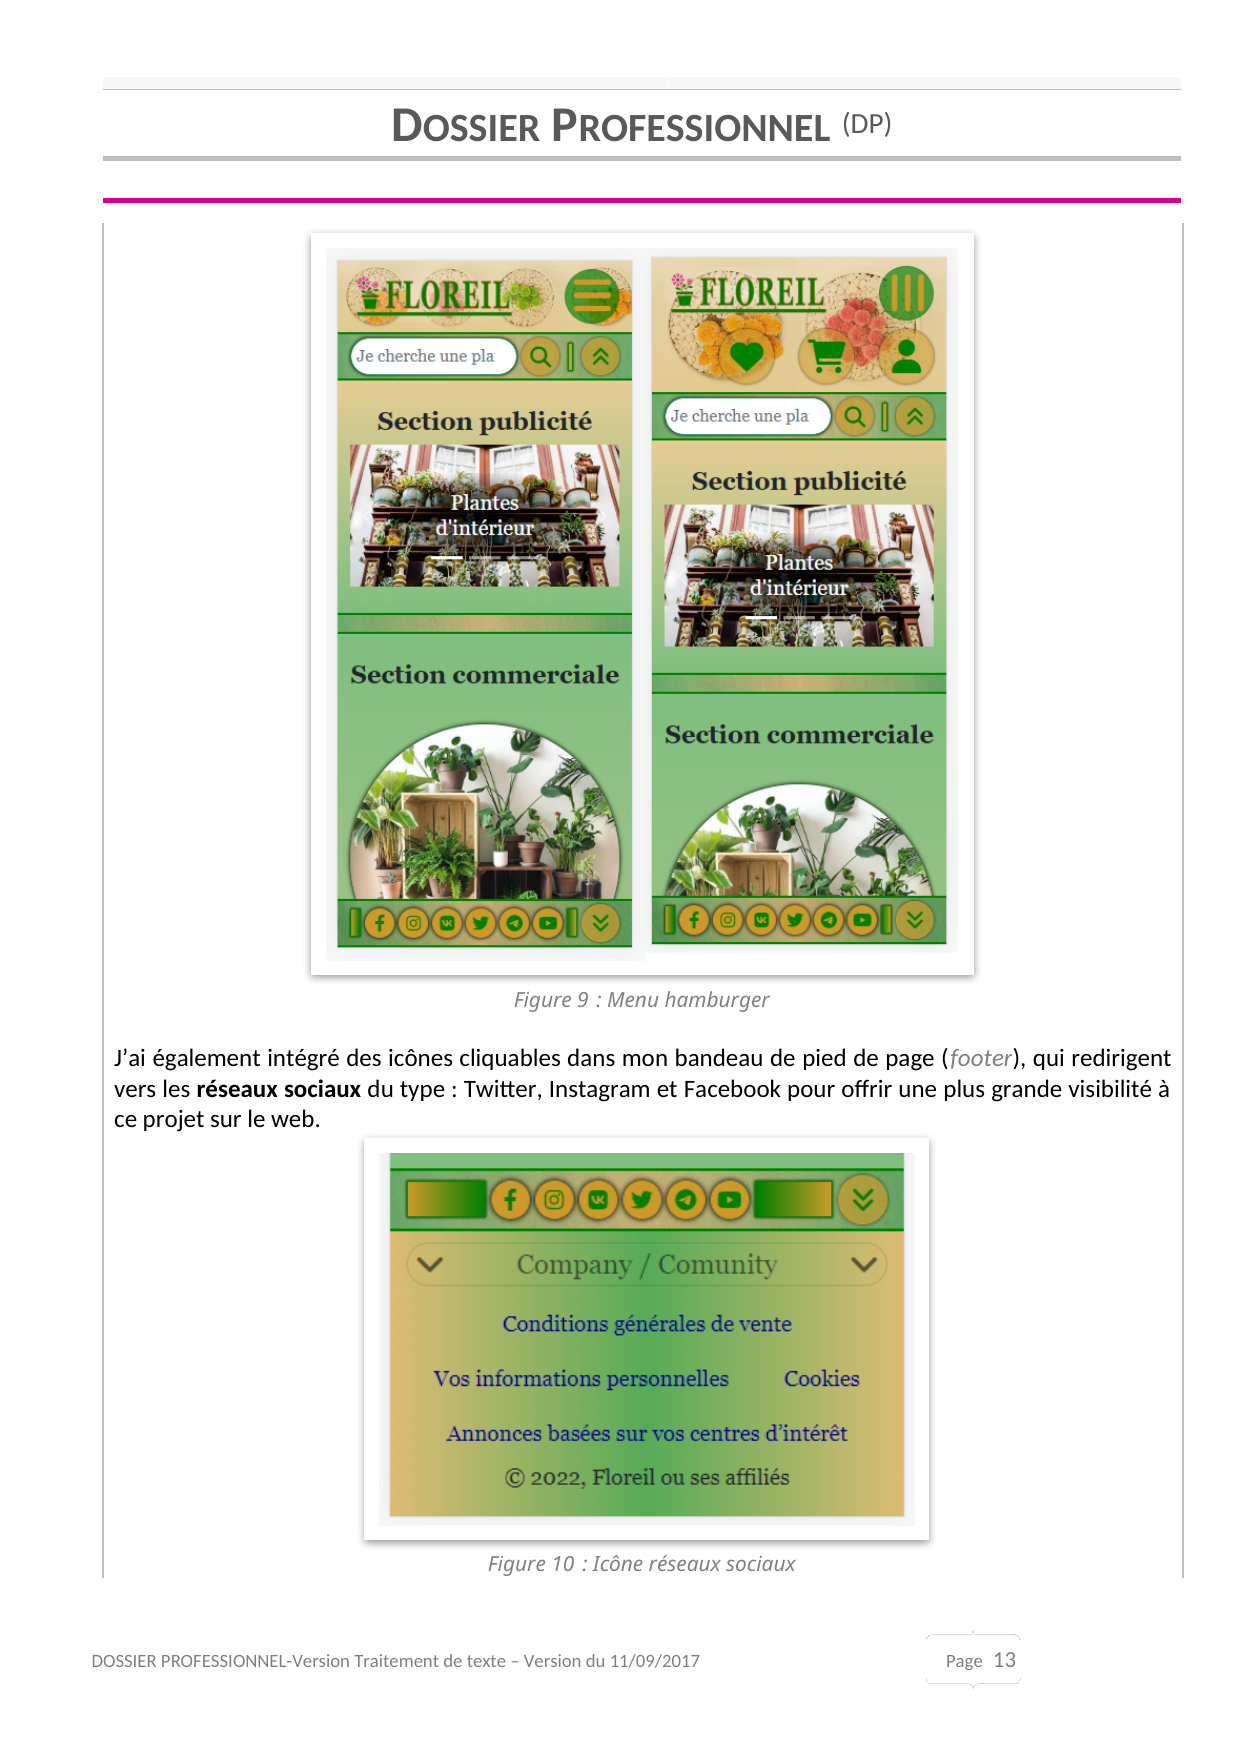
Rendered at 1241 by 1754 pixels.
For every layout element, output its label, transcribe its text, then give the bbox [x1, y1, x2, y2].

picture [379, 1153, 915, 1526]
picture [326, 248, 960, 961]
